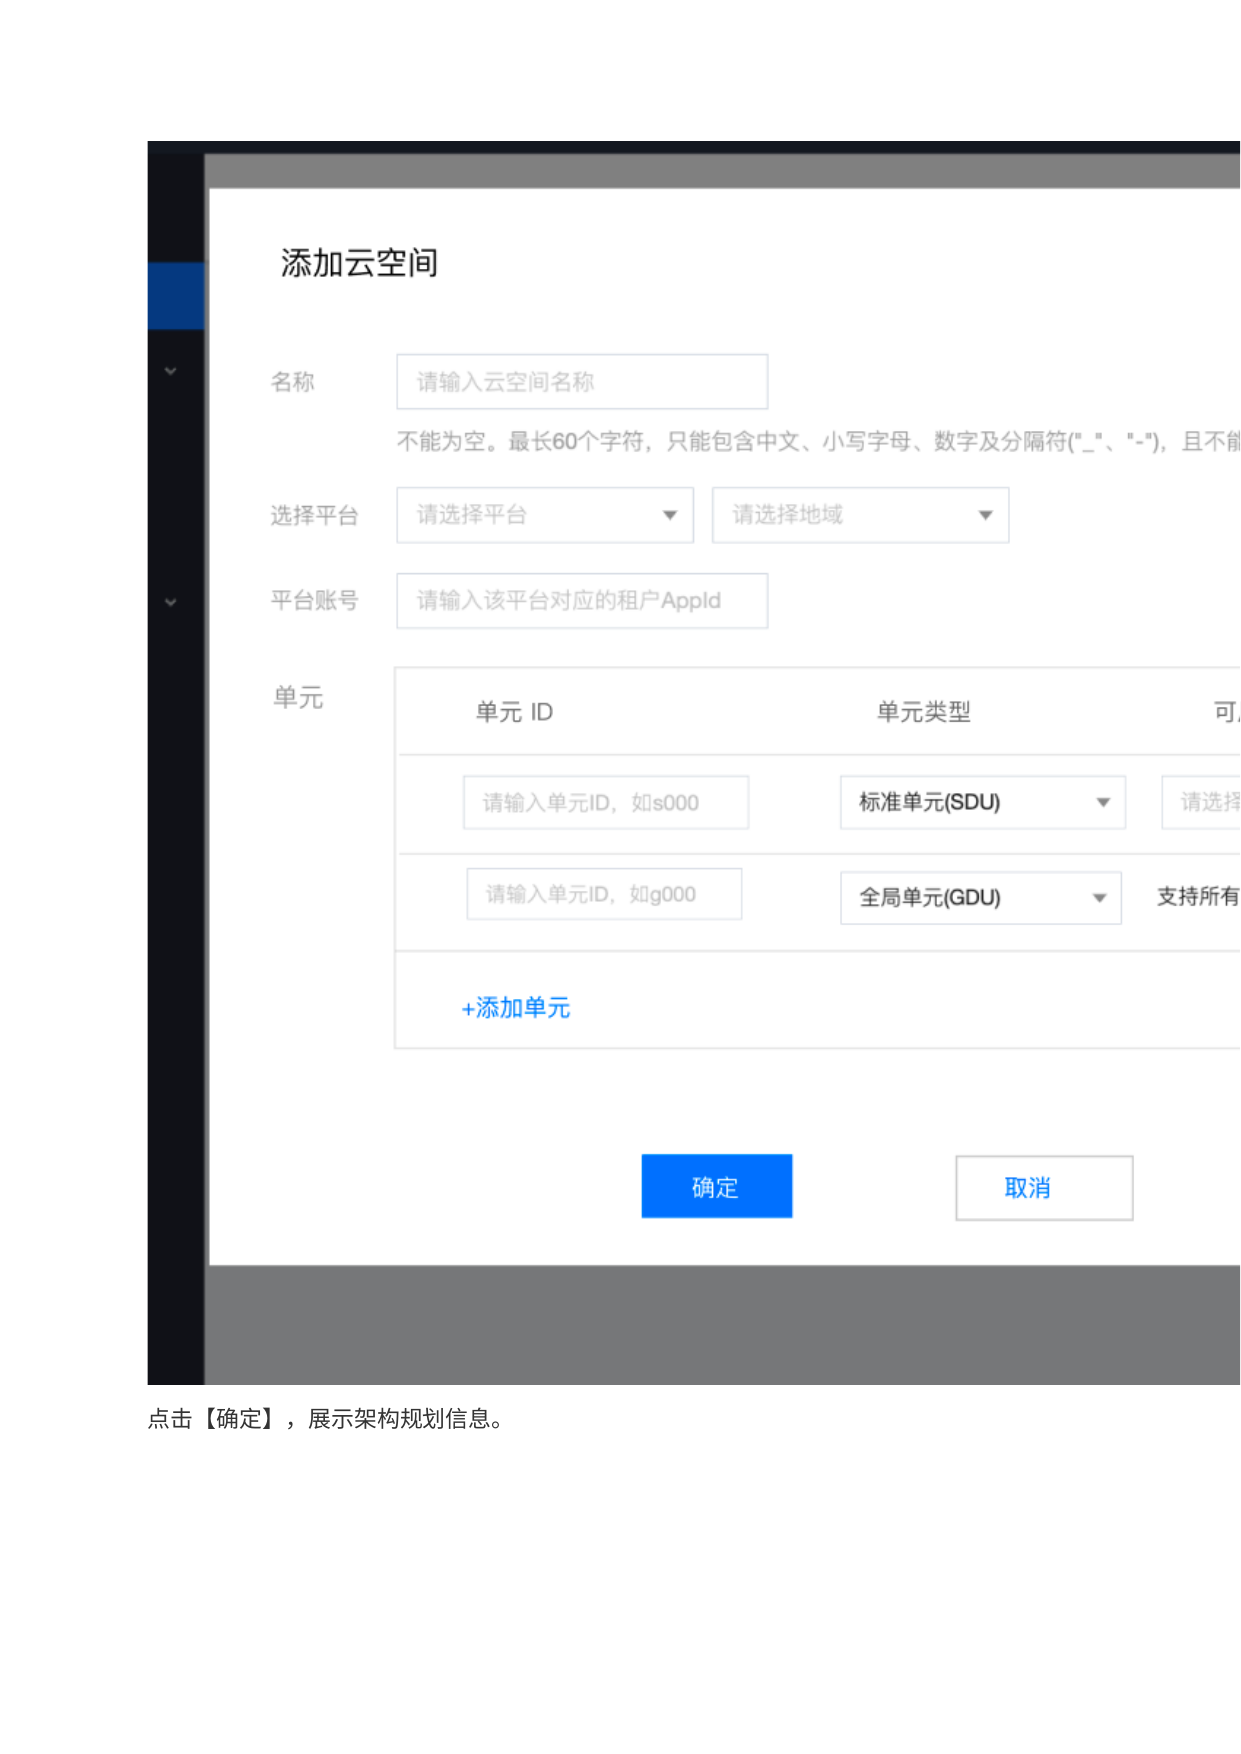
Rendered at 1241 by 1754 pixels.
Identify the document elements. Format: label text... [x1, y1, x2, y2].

text 点击【确定】，展示架构规划信息。 [148, 1400, 1093, 1434]
picture [147, 141, 1241, 1385]
